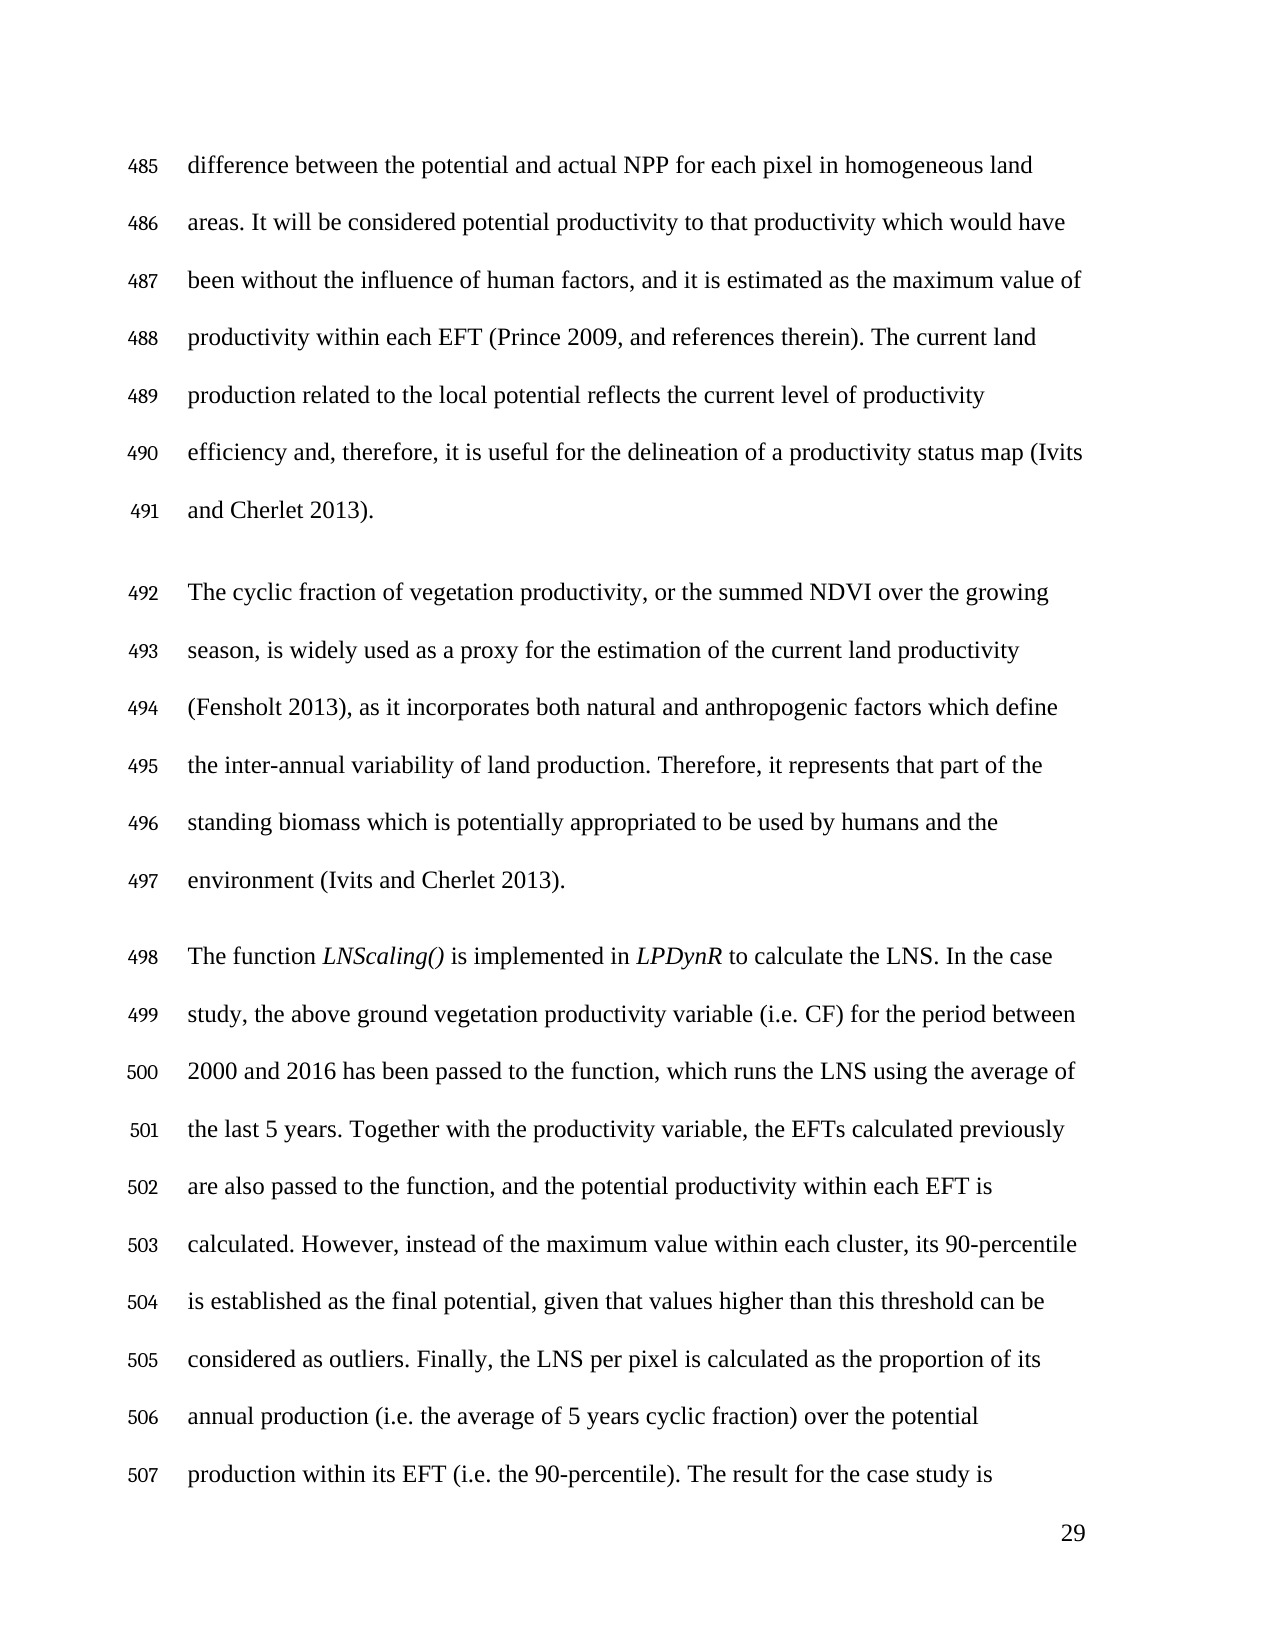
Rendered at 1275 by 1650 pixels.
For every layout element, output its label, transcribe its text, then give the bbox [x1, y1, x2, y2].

text The cyclic fraction of vegetation productivity, or the summed NDVI over the growing season, is widely used as a proxy for the estimation of the current land productivity (Fensholt 2013), as it incorporates both natural and anthropogenic factors which define the inter-annual variability of land production. Therefore, it represents that part of the standing biomass which is potentially appropriated to be used by humans and the environment (Ivits and Cherlet 2013). [187, 577, 1087, 894]
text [187, 150, 1087, 524]
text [187, 941, 1087, 1487]
